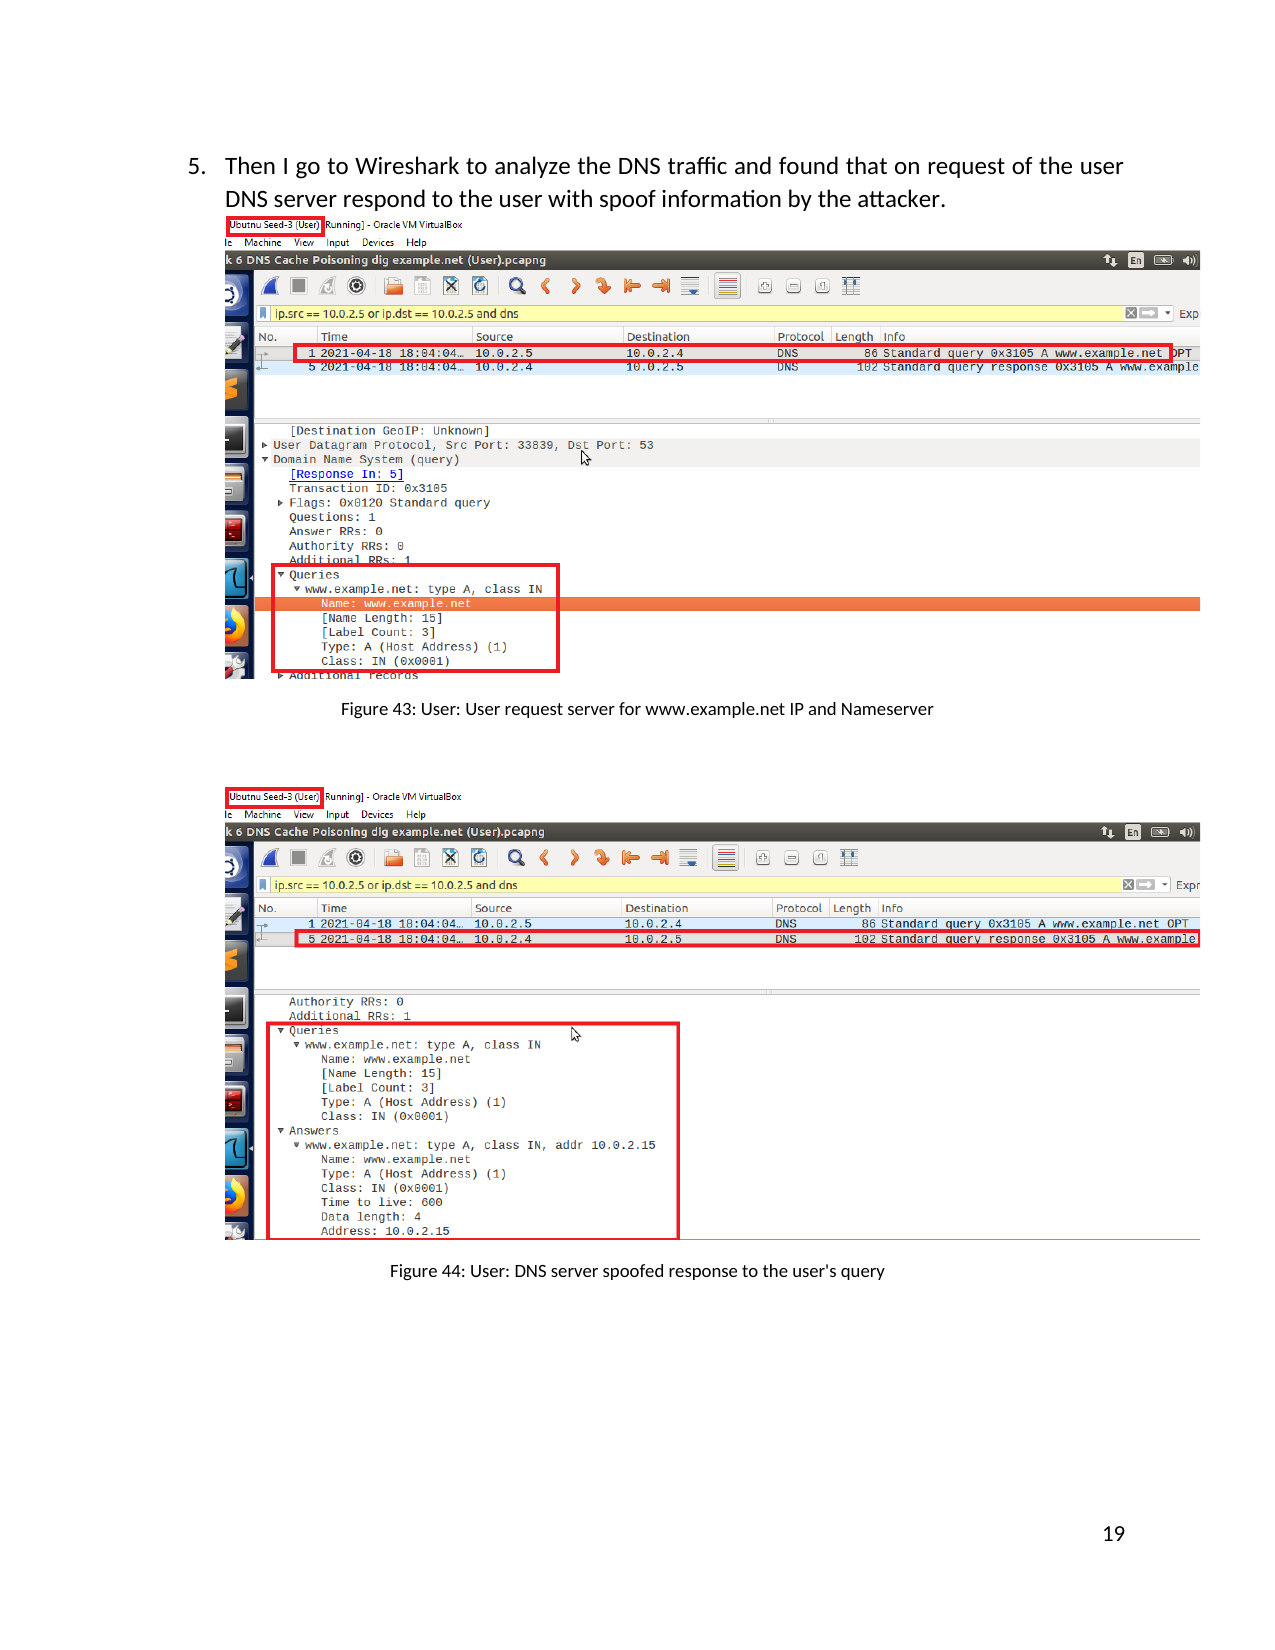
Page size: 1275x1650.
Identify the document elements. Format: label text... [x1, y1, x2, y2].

text Figure 43: User: User request server for www.example.net IP and Nameserver [150, 697, 1125, 720]
picture [225, 215, 1200, 679]
text Figure 44: User: DNS server spoofed response to the user's query [150, 1259, 1125, 1282]
list Then I go to Wireshark to analyze the DNS traffic and found that on request of the user DNS server respond to the user with spoof information by the attacker. [187, 150, 1125, 213]
picture [225, 787, 1200, 1240]
